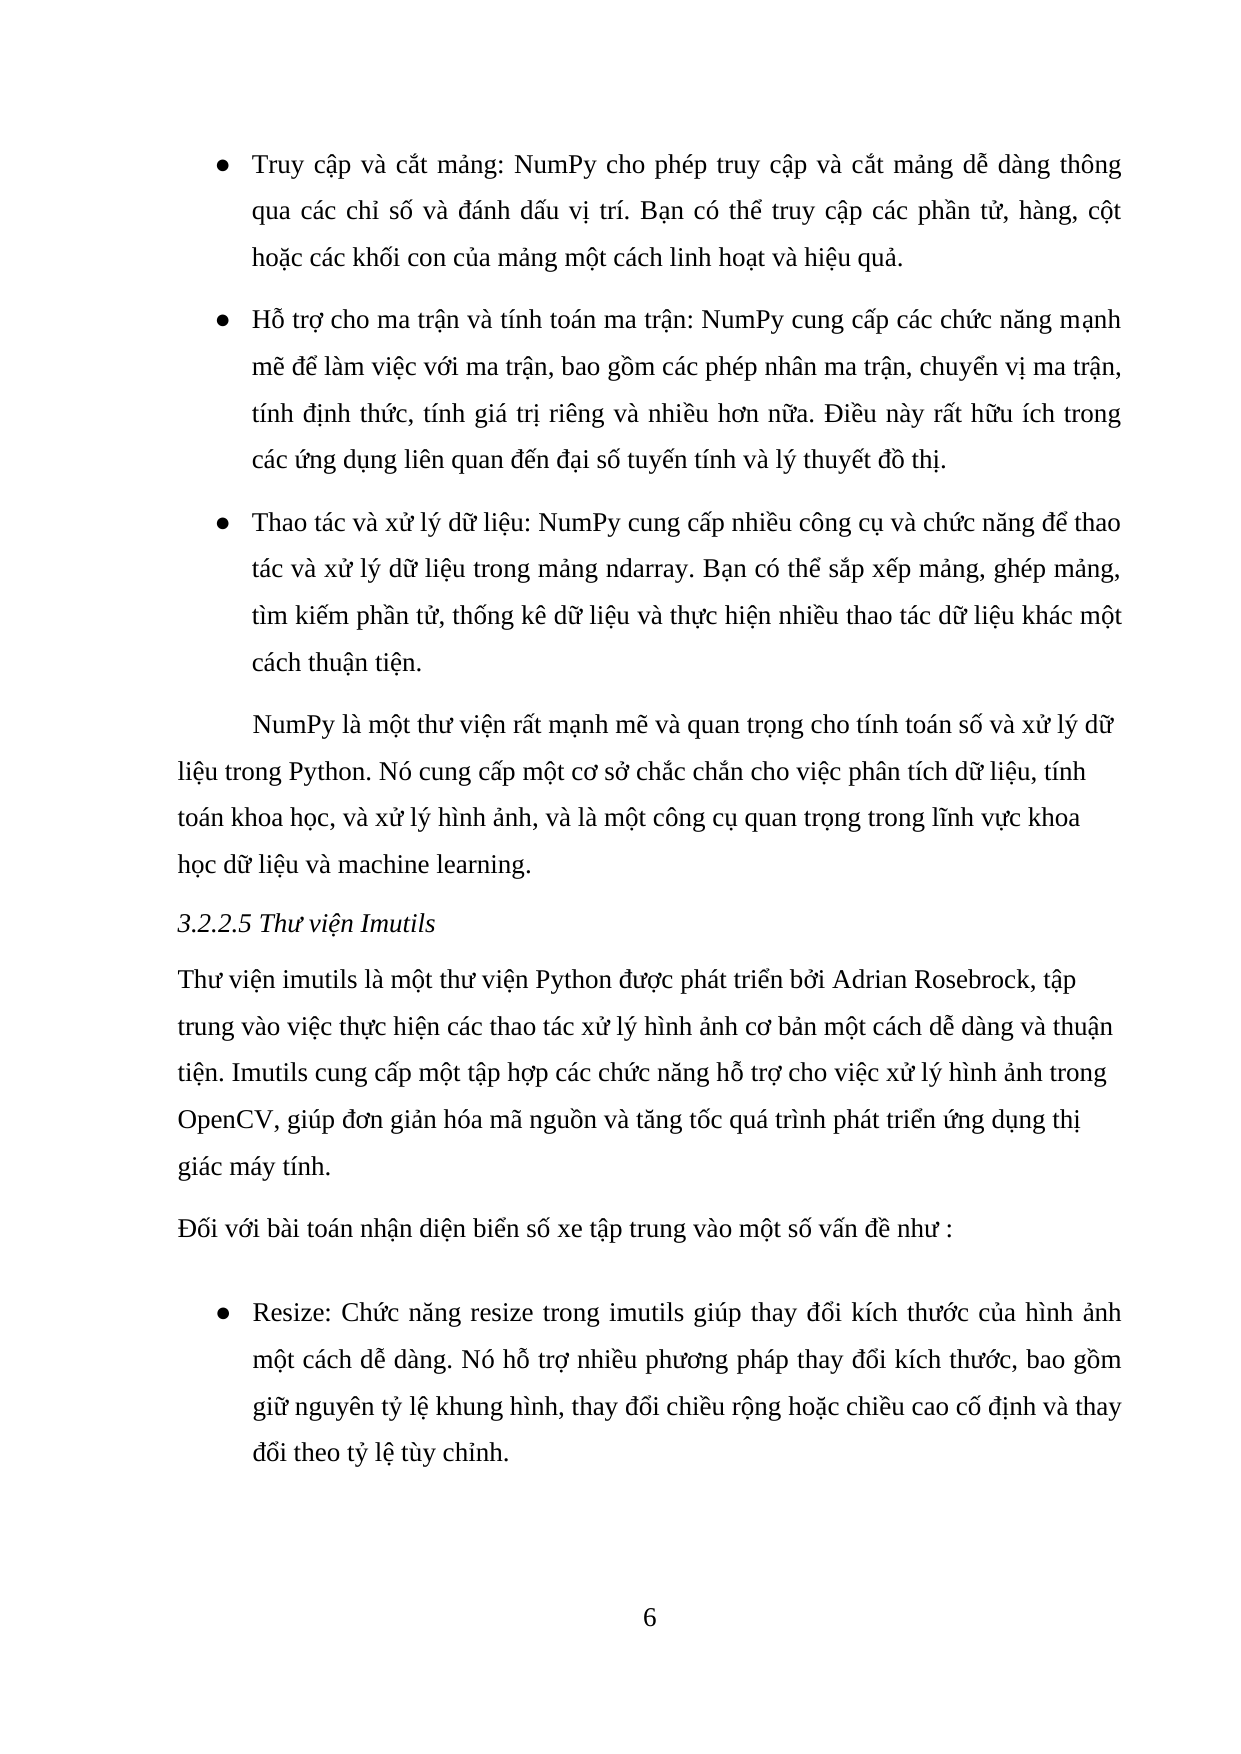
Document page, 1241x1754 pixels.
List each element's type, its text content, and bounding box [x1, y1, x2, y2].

list Thao tác và xử lý dữ liệu: NumPy cung cấp nhiều công cụ và chức năng để thao tác và xử lý dữ liệu trong mảng ndarray. Bạn có thể sắp xếp mảng, ghép mảng, tìm kiếm phần tử, thống kê dữ liệu và thực hiện nhiều thao tác dữ liệu khác một cách thuận tiện. [214, 506, 1122, 677]
subtitle Thư viện Imutils [177, 907, 1122, 938]
list Resize: Chức năng resize trong imutils giúp thay đổi kích thước của hình ảnh một cách dễ dàng. Nó hỗ trợ nhiều phương pháp thay đổi kích thước, bao gồm giữ nguyên tỷ lệ khung hình, thay đổi chiều rộng hoặc chiều cao cố định và thay đổi theo tỷ lệ tùy chỉnh. [215, 1296, 1122, 1467]
text NumPy là một thư viện rất mạnh mẽ và quan trọng cho tính toán số và xử lý dữ liệu trong Python. Nó cung cấp một cơ sở chắc chắn cho việc phân tích dữ liệu, tính toán khoa học, và xử lý hình ảnh, và là một công cụ quan trọng trong lĩnh vực khoa học dữ liệu và machine learning. [177, 708, 1122, 879]
list Truy cập và cắt mảng: NumPy cho phép truy cập và cắt mảng dễ dàng thông qua các chỉ số và đánh dấu vị trí. Bạn có thể truy cập các phần tử, hàng, cột hoặc các khối con của mảng một cách linh hoạt và hiệu quả. [214, 148, 1122, 272]
text Đối với bài toán nhận diện biển số xe tập trung vào một số vấn đề như : [177, 1212, 1122, 1243]
list Hỗ trợ cho ma trận và tính toán ma trận: NumPy cung cấp các chức năng mạnh mẽ để làm việc với ma trận, bao gồm các phép nhân ma trận, chuyển vị ma trận, tính định thức, tính giá trị riêng và nhiều hơn nữa. Điều này rất hữu ích trong các ứng dụng liên quan đến đại số tuyến tính và lý thuyết đồ thị. [214, 303, 1122, 474]
text Thư viện imutils là một thư viện Python được phát triển bởi Adrian Rosebrock, tập trung vào việc thực hiện các thao tác xử lý hình ảnh cơ bản một cách dễ dàng và thuận tiện. Imutils cung cấp một tập hợp các chức năng hỗ trợ cho việc xử lý hình ảnh trong OpenCV, giúp đơn giản hóa mã nguồn và tăng tốc quá trình phát triển ứng dụng thị giác máy tính. [177, 963, 1122, 1181]
